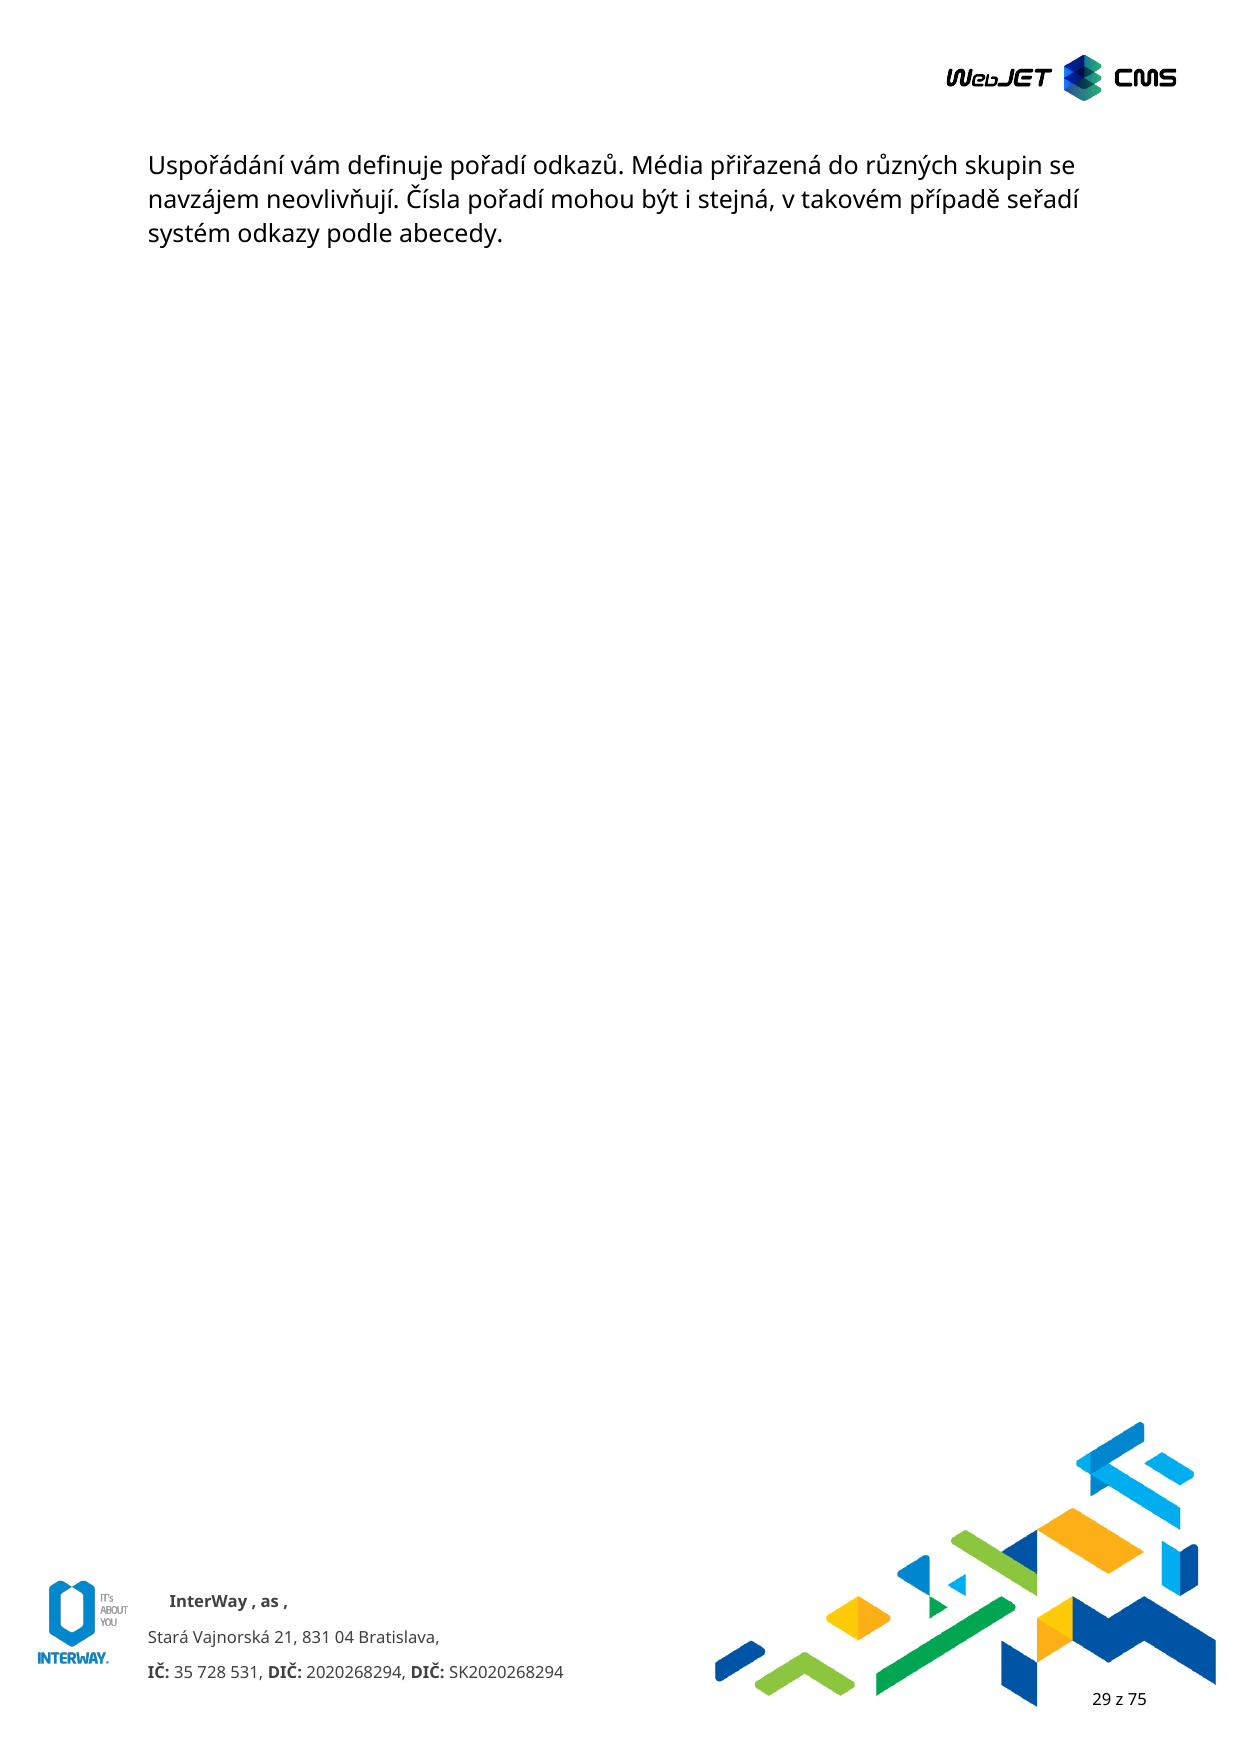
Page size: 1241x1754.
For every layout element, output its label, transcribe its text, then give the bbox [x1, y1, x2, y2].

picture [37, 1579, 129, 1665]
text Uspořádání vám definuje pořadí odkazů. Média přiřazená do různých skupin se navzájem neovlivňují. Čísla pořadí mohou být i stejná, v takovém případě seřadí systém odkazy podle abecedy. [148, 148, 1087, 250]
picture [946, 55, 1177, 101]
picture [220, 1411, 1241, 1743]
